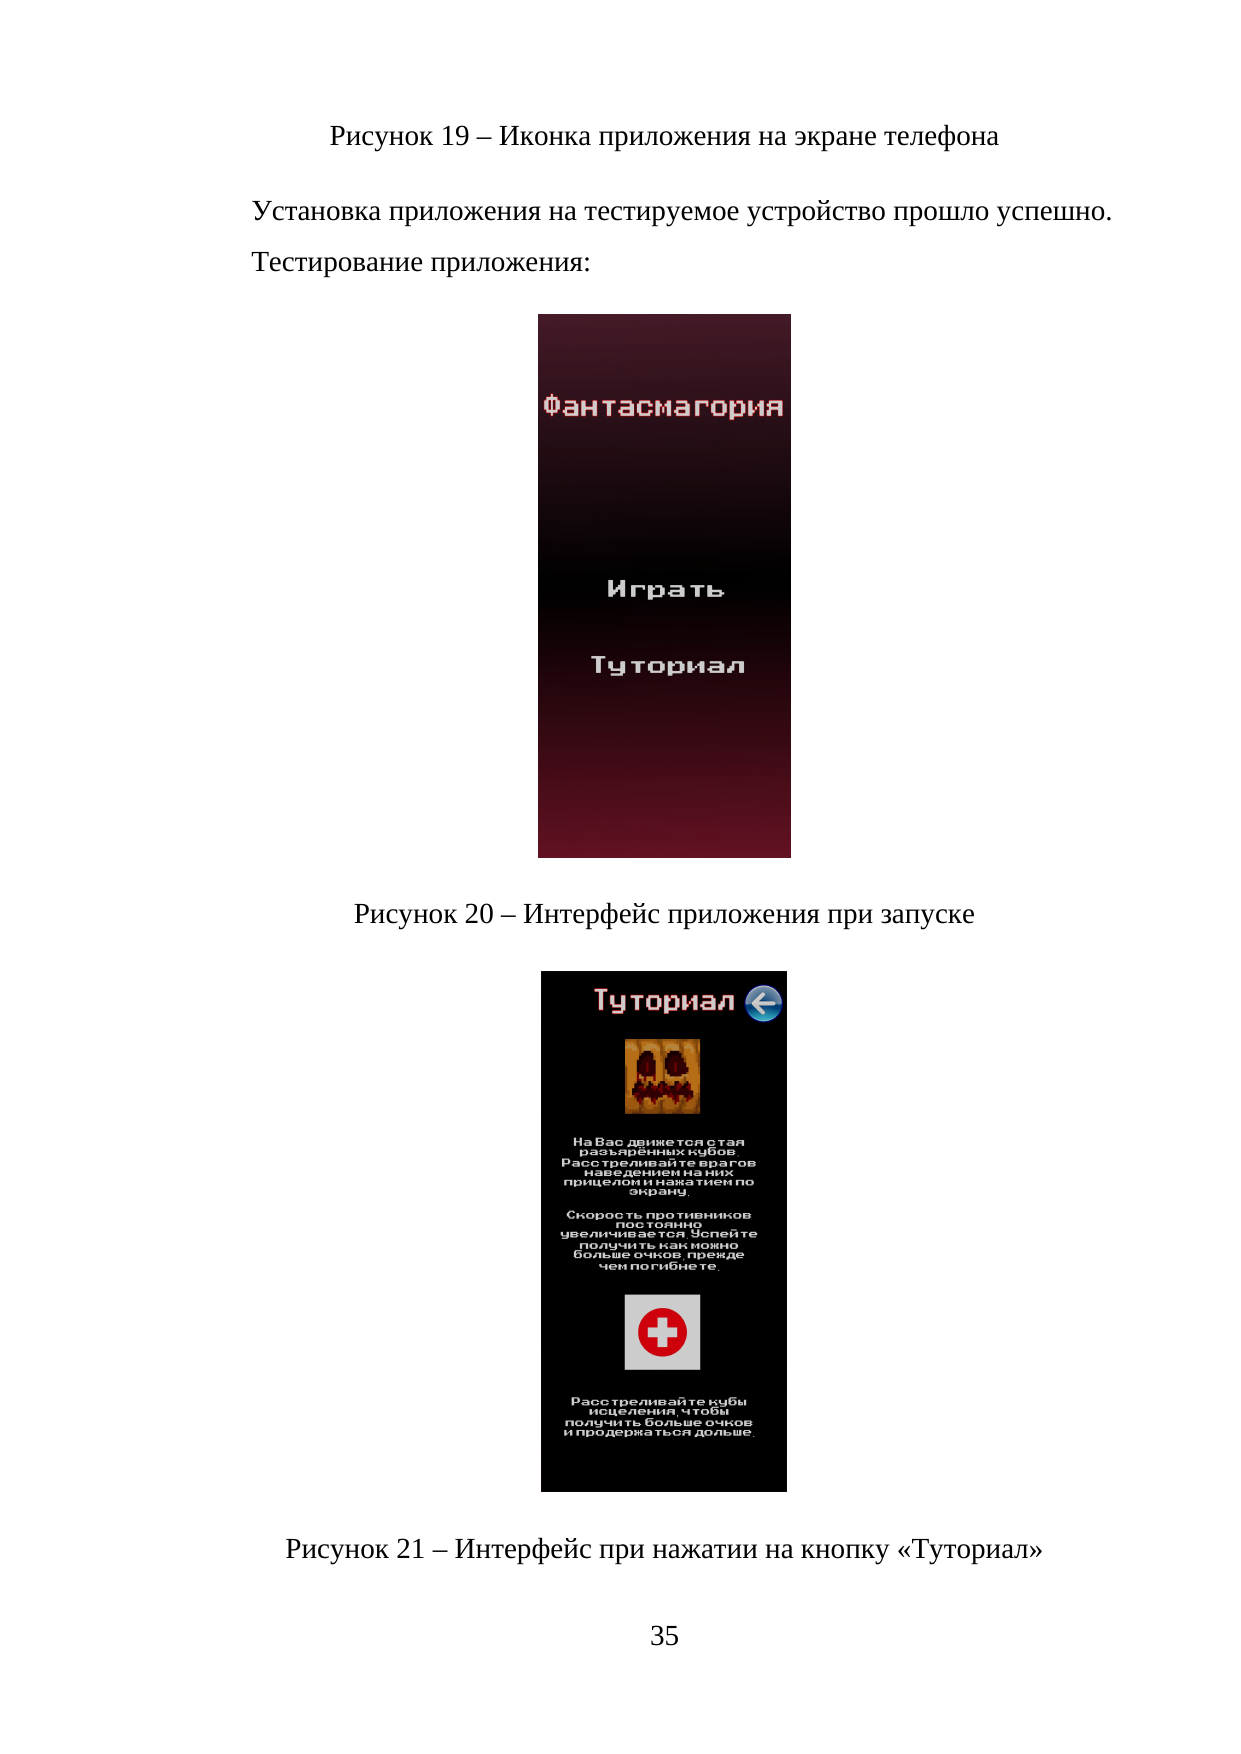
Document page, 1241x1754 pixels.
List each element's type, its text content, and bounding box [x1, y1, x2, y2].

picture [538, 314, 791, 858]
text Рисунок 19 – Иконка приложения на экране телефона [177, 118, 1152, 152]
text Тестирование приложения: [177, 244, 1152, 277]
picture [541, 971, 787, 1492]
text Установка приложения на тестируемое устройство прошло успешно. [177, 193, 1152, 227]
list Рисунок 20 – Интерфейс приложения при запуске [177, 896, 1152, 930]
list Рисунок 21 – Интерфейс при нажатии на кнопку «Туториал» [177, 1531, 1152, 1564]
